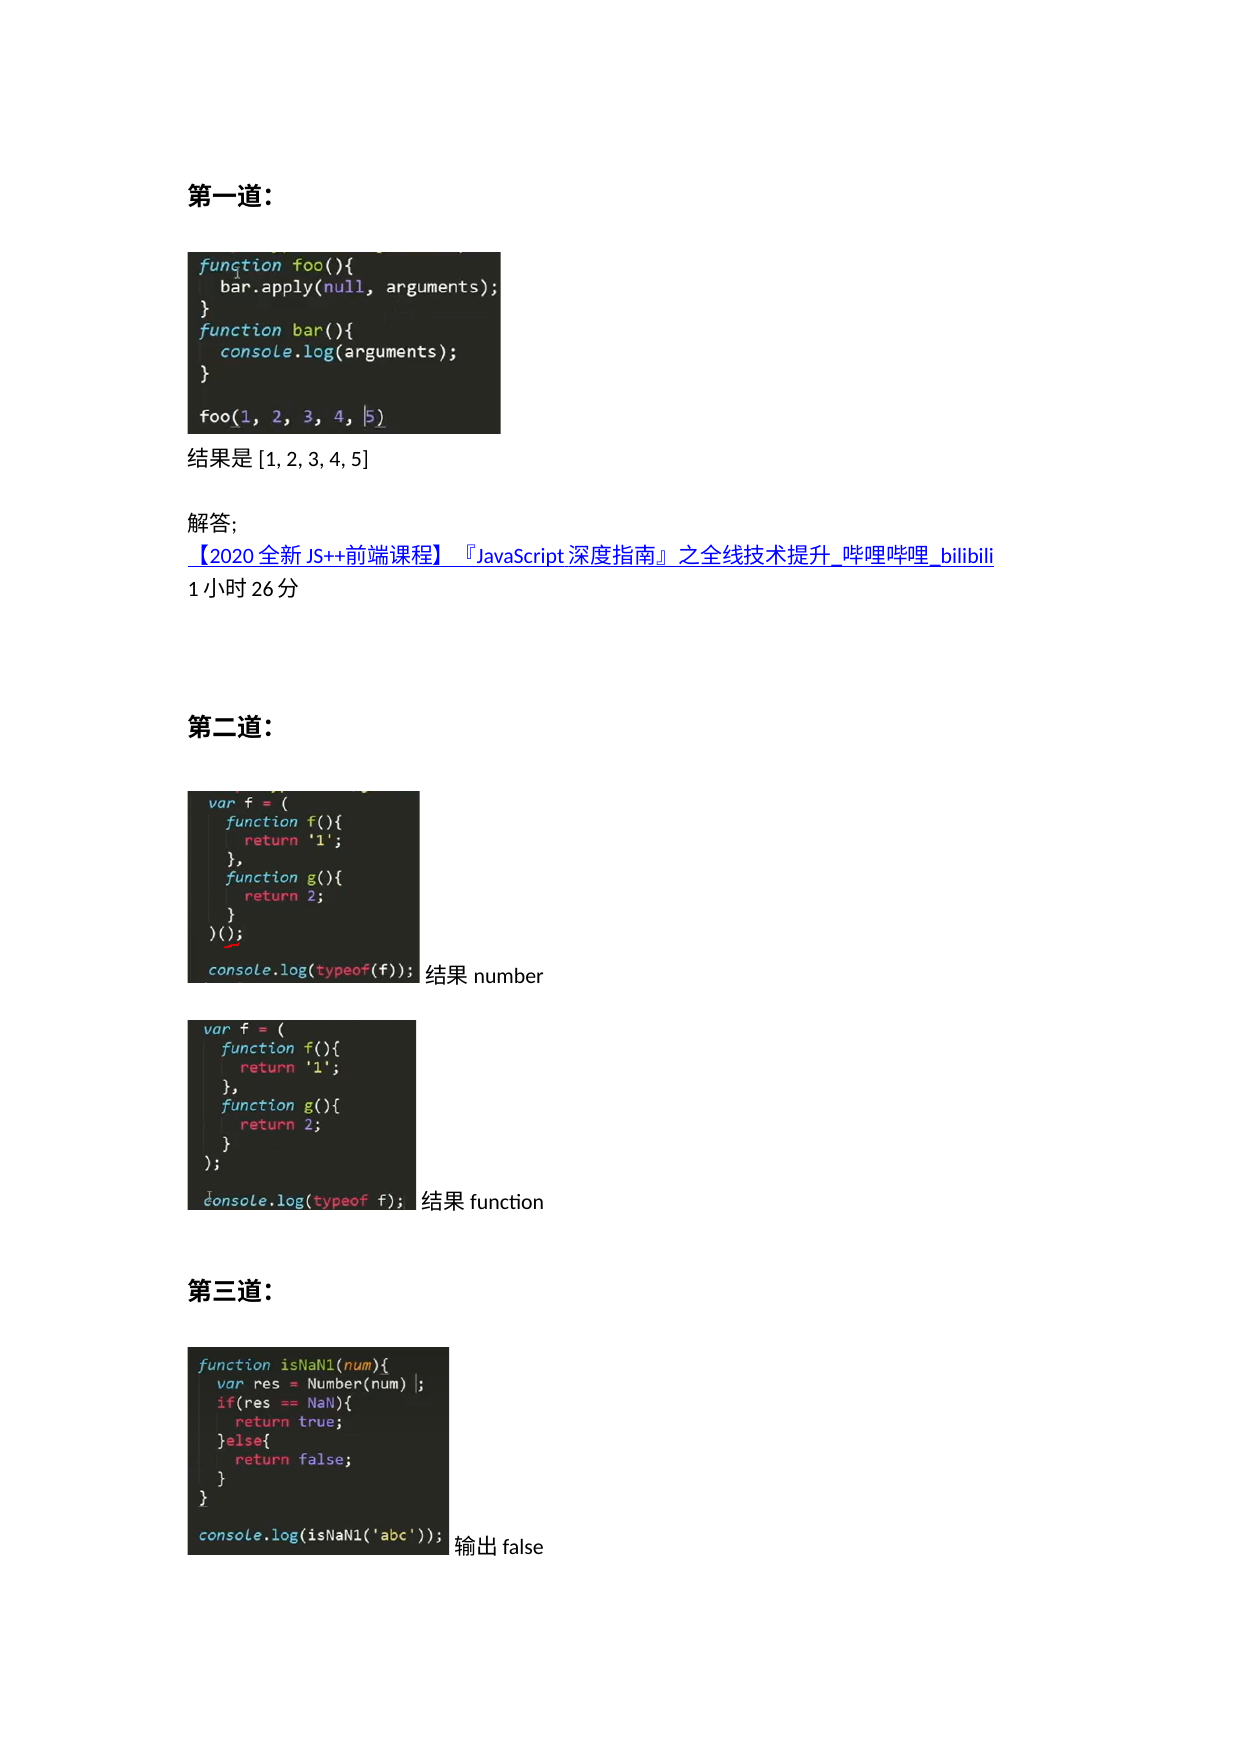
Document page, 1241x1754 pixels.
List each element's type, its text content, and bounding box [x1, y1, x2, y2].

subtitle 第三道： [187, 1257, 1053, 1322]
text 【2020全新JS++前端课程】『JavaScript深度指南』之全线技术提升_哔哩哔哩_bilibili [187, 538, 1053, 571]
picture [187, 252, 501, 434]
subtitle 第一道： [187, 162, 1053, 227]
picture [187, 1347, 450, 1555]
subtitle 第二道： [187, 693, 1053, 758]
text 结果 function [187, 1004, 1053, 1232]
picture [187, 791, 420, 983]
text 解答; [187, 506, 1053, 538]
text 1小时26分 [187, 571, 1053, 603]
text 结果是 [1, 2, 3, 4, 5] [187, 441, 1053, 473]
text 结果 number [187, 777, 1053, 1004]
picture [187, 1020, 417, 1210]
